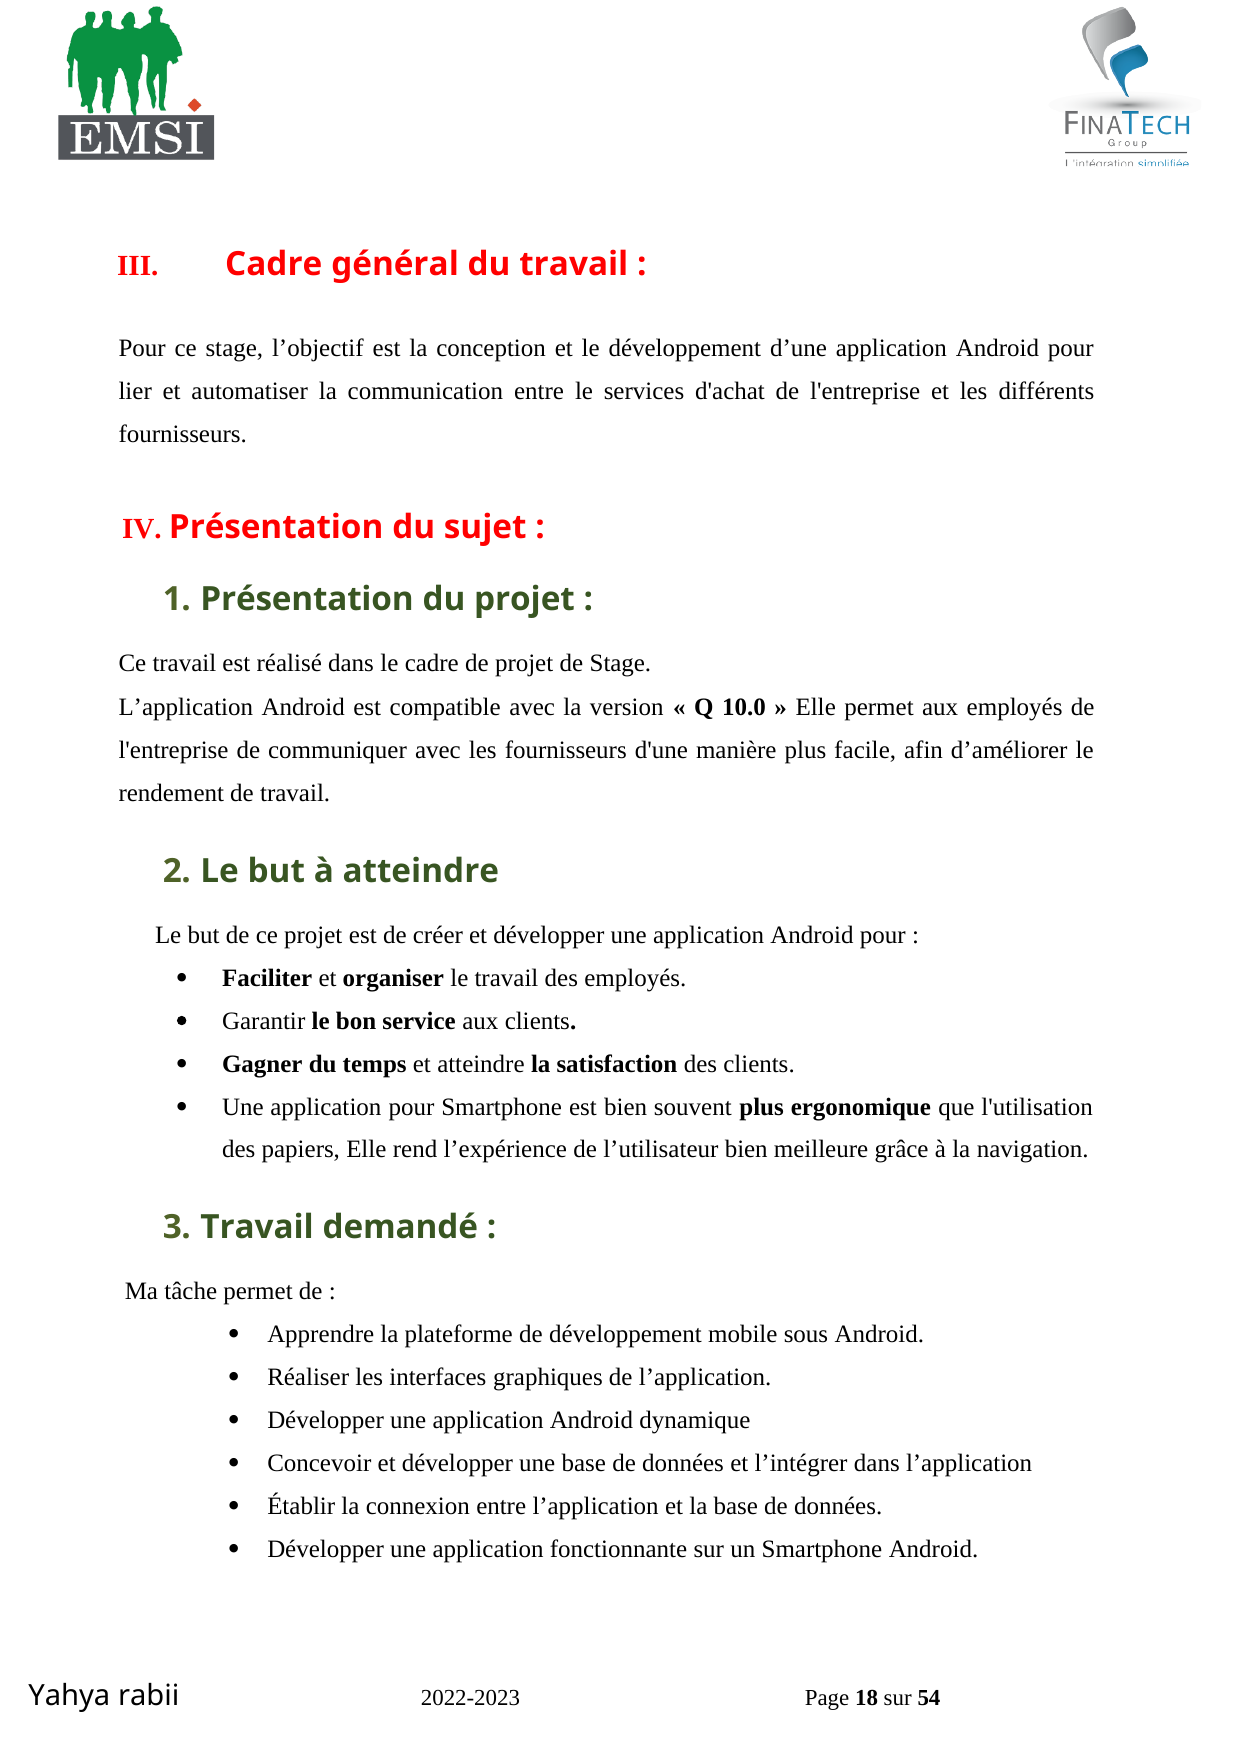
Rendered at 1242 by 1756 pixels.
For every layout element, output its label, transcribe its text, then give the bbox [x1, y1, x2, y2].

list Concevoir et développer une base de données et l’intégrer dans l’application [229, 1448, 1242, 1477]
list Cadre général du travail : [117, 240, 1242, 285]
list Une application pour Smartphone est bien souvent plus ergonomique que l'utilisation des papiers, Elle rend l’expérience de l’utilisateur bien meilleure grâce à la navigation. [177, 1092, 1095, 1162]
text Ma tâche permet de : [124, 1276, 1242, 1305]
list Établir la connexion entre l’application et la base de données. [229, 1491, 1242, 1520]
list Apprendre la plateforme de développement mobile sous Android. [229, 1319, 1242, 1348]
picture [50, 3, 220, 166]
picture [1048, 6, 1202, 167]
list Faciliter et organiser le travail des employés. [177, 963, 1242, 992]
text Le but de ce projet est de créer et développer une application Android pour : [155, 920, 1242, 949]
subtitle Présentation du sujet : [122, 503, 1242, 548]
text L’application Android est compatible avec la version « Q 10.0 » Elle permet aux employés de l'entreprise de communiquer avec les fournisseurs d'une manière plus facile, afin d’améliorer le rendement de travail. [118, 692, 1095, 807]
text Ce travail est réalisé dans le cadre de projet de Stage. [118, 648, 1242, 677]
subtitle Le but à atteindre [163, 847, 1242, 892]
list Réaliser les interfaces graphiques de l’application. [229, 1362, 1242, 1391]
list Garantir le bon service aux clients. [177, 1006, 1242, 1035]
subtitle Travail demandé : [163, 1203, 1242, 1248]
list Développer une application fonctionnante sur un Smartphone Android. [229, 1534, 1242, 1563]
list Gagner du temps et atteindre la satisfaction des clients. [177, 1049, 1242, 1078]
list Développer une application Android dynamique [229, 1406, 1242, 1434]
subtitle Présentation du projet : [163, 575, 1242, 620]
text Pour ce stage, l’objectif est la conception et le développement d’une application Android pour lier et automatiser la communication entre le services d'achat de l'entreprise et les différents fournisseurs. [118, 333, 1095, 448]
